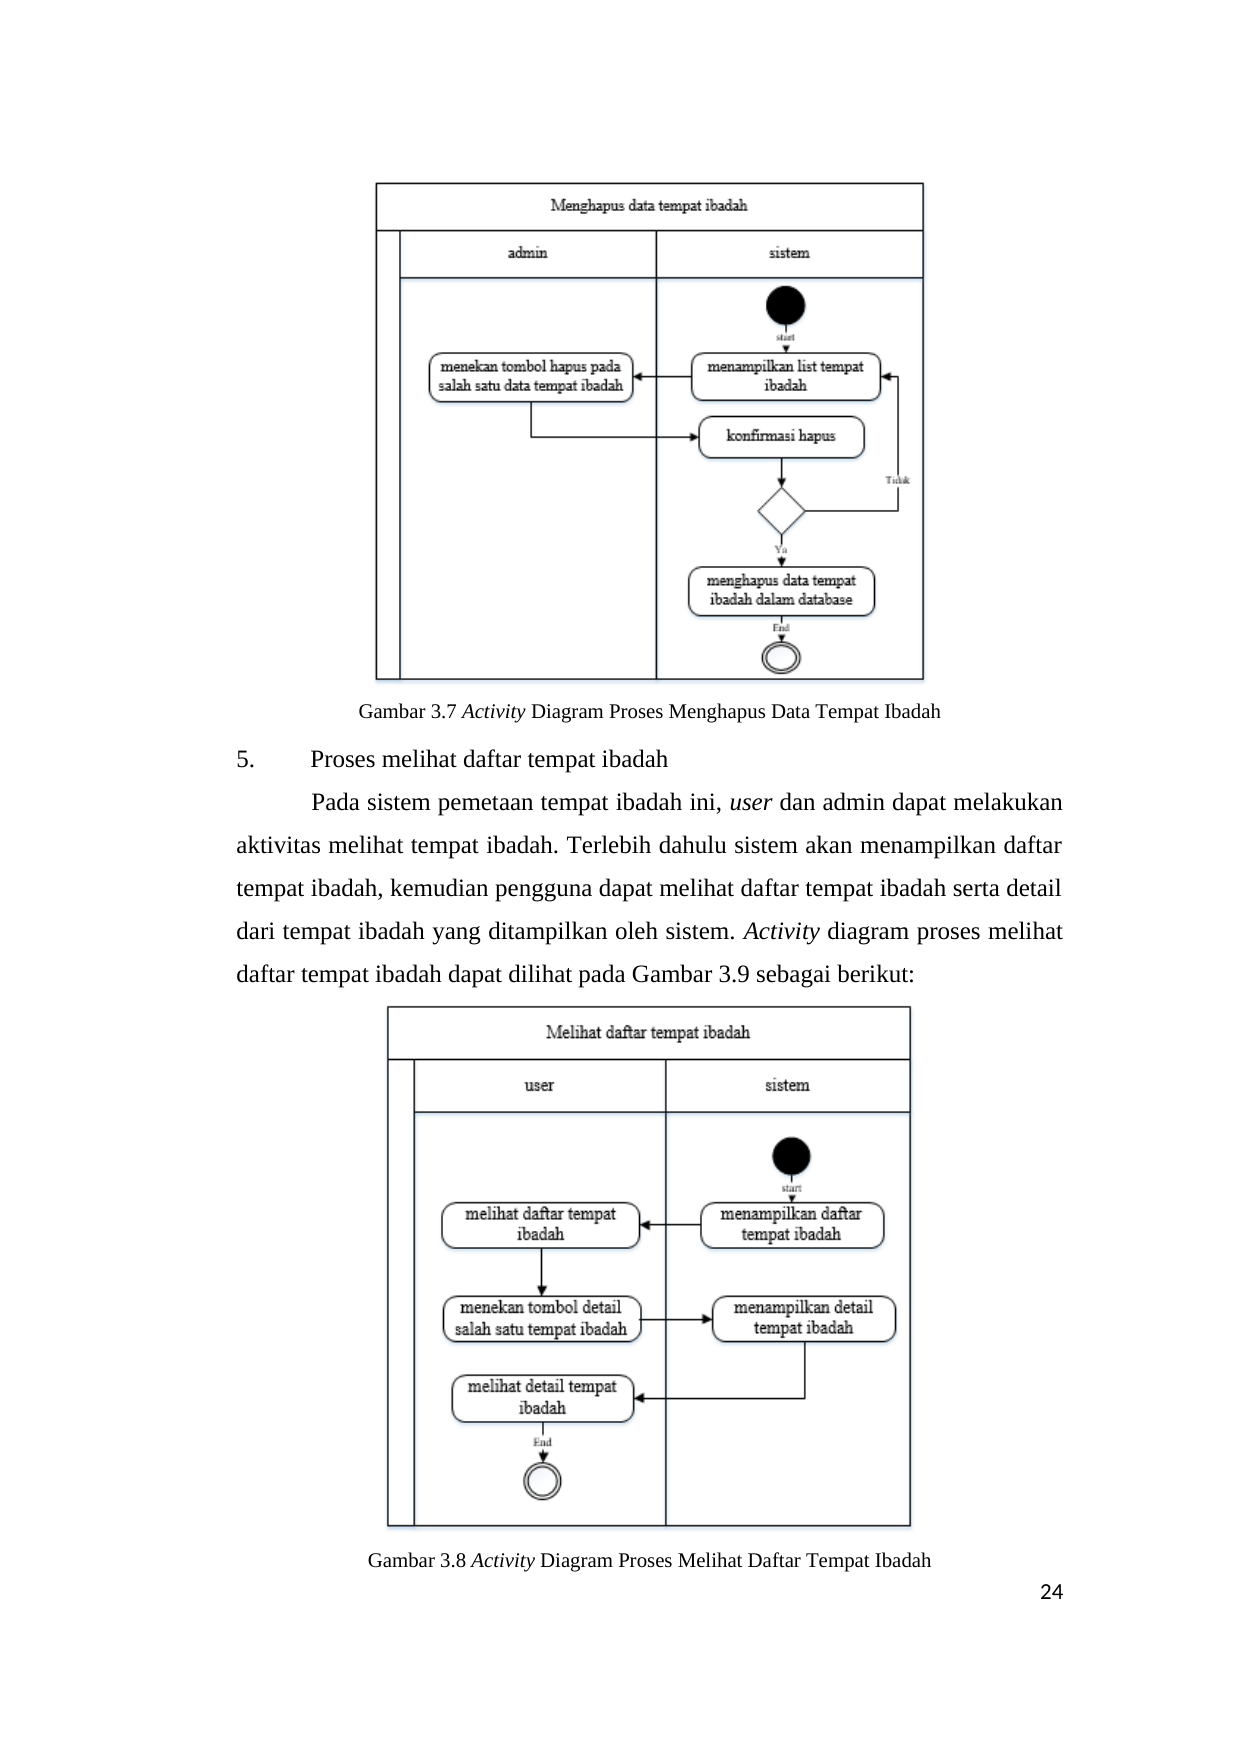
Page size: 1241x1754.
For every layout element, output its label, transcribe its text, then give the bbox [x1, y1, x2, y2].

text Pada sistem pemetaan tempat ibadah ini, user dan admin dapat melakukan aktivitas melihat tempat ibadah. Terlebih dahulu sistem akan menampilkan daftar tempat ibadah, kemudian pengguna dapat melihat daftar tempat ibadah serta detail dari tempat ibadah yang ditampilkan oleh sistem. Activity diagram proses melihat daftar tempat ibadah dapat dilihat pada Gambar 3.9 sebagai berikut: [236, 787, 1063, 988]
picture [370, 177, 930, 686]
picture [383, 1002, 917, 1534]
list Proses melihat daftar tempat ibadah [236, 744, 1063, 773]
